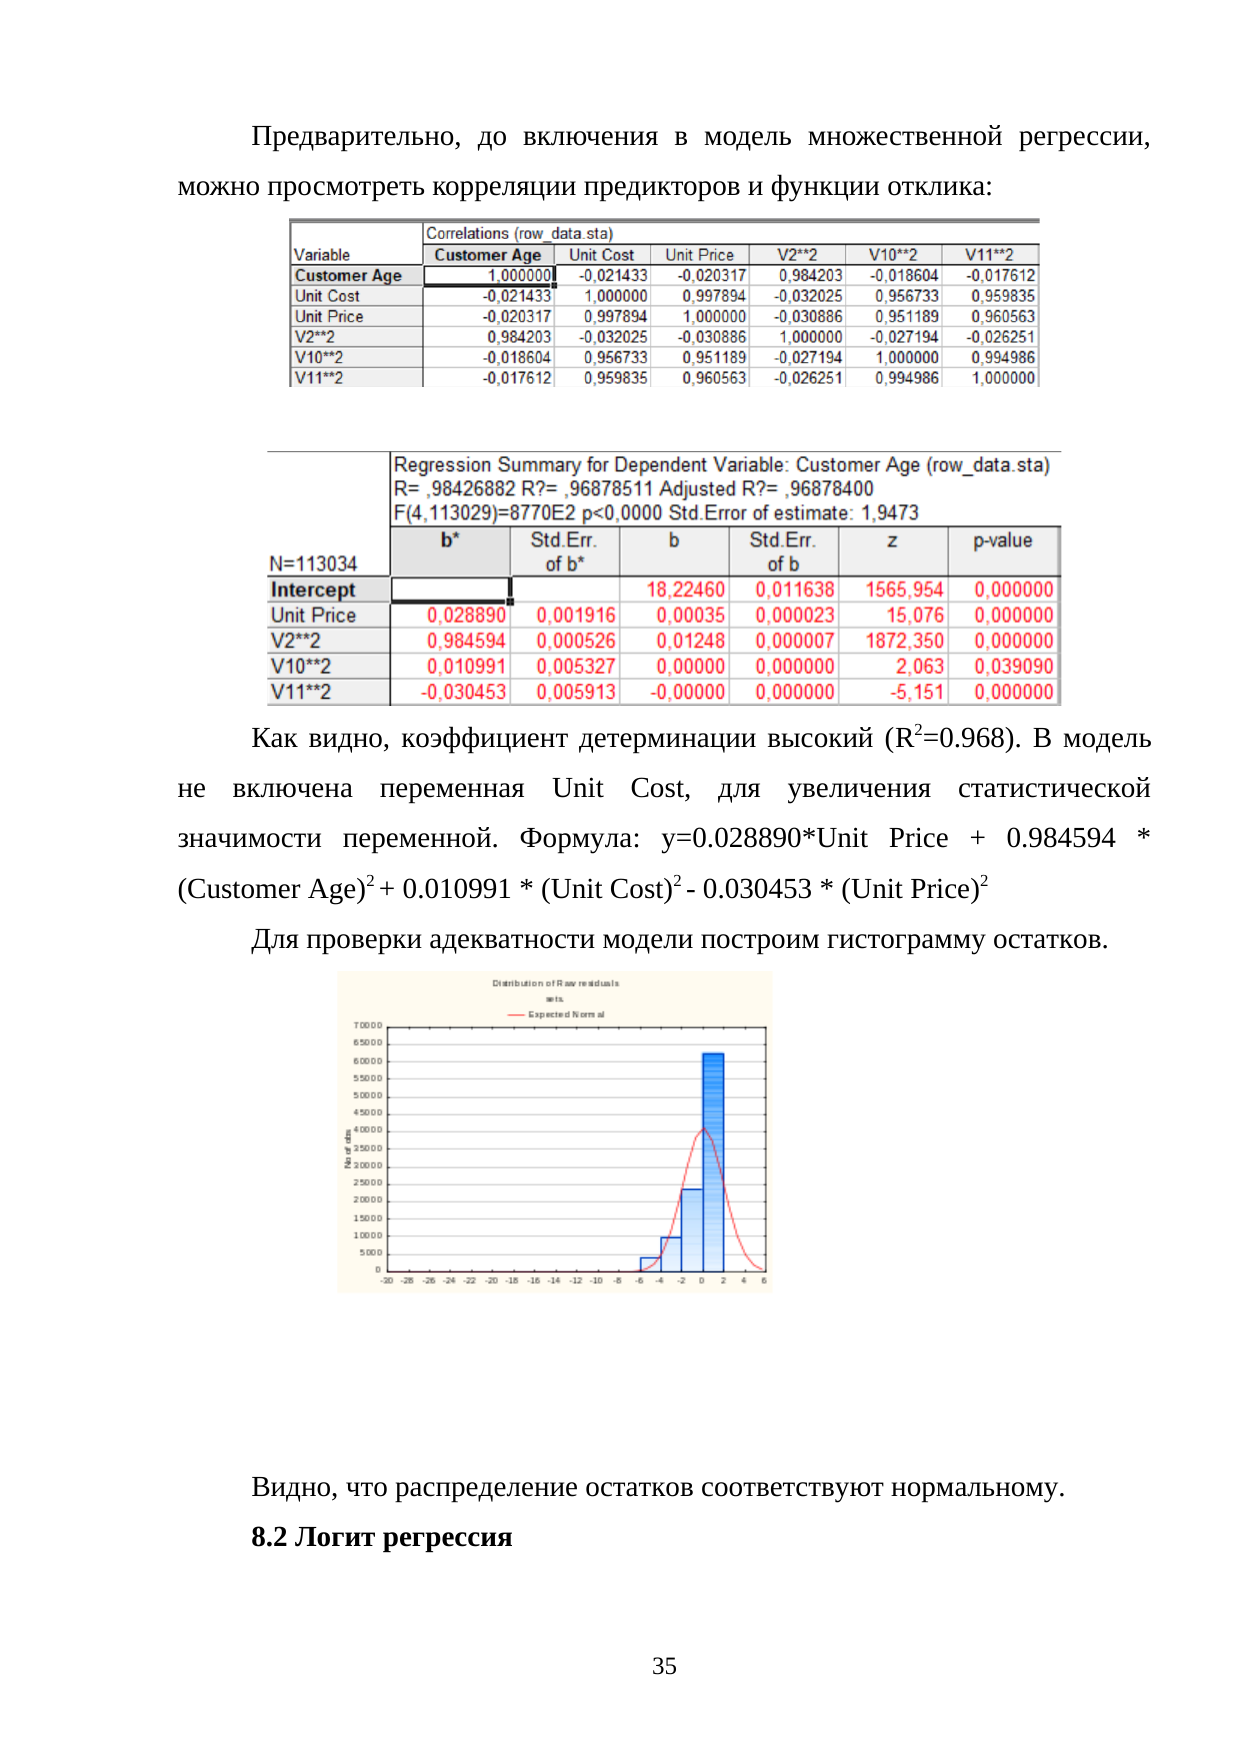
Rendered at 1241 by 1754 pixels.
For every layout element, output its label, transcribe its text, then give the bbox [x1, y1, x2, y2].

text Предварительно, до включения в модель множественной регрессии, можно просмотреть корреляции предикторов и функции отклика: [177, 118, 1152, 202]
picture [267, 451, 1062, 706]
text Как видно, коэффициент детерминации высокий (R2=0.968). В модель не включена переменная Unit Cost, для увеличения статистической значимости переменной. Формула: y=0.028890*Unit Price + 0.984594 * (Customer Age)2 + 0.010991 * (Unit Cost)2 - 0.030453 * (Unit Price)2 [177, 720, 1152, 904]
picture [289, 218, 1040, 387]
text 8.2 Логит регрессия [177, 1519, 1152, 1553]
text Для проверки адекватности модели построим гистограмму остатков. [177, 921, 1152, 955]
text Видно, что распределение остатков соответствуют нормальному. [177, 1469, 1152, 1502]
